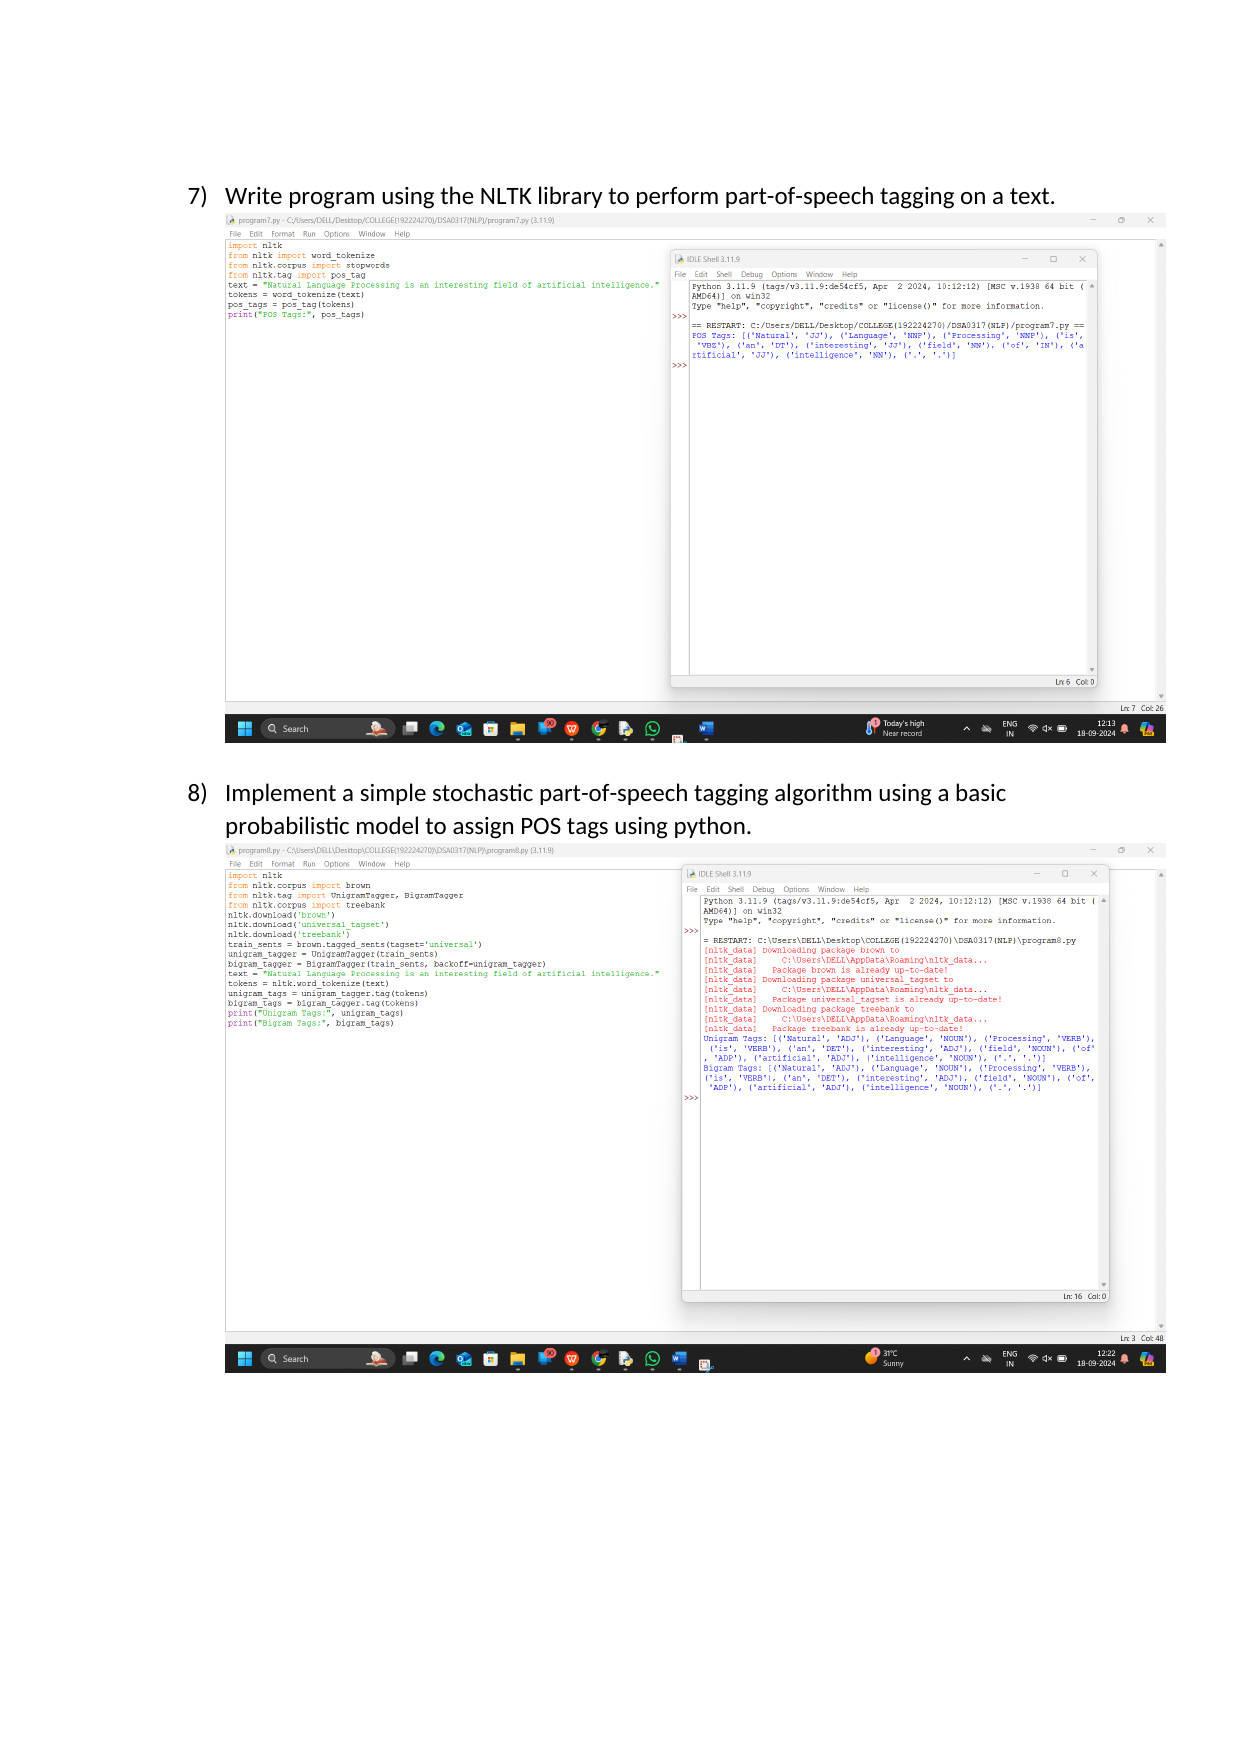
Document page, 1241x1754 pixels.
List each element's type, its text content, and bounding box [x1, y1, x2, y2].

list Write program using the NLTK library to perform part-of-speech tagging on a text. [187, 180, 1090, 211]
list Implement a simple stochastic part-of-speech tagging algorithm using a basic probabilistic model to assign POS tags using python. [187, 777, 1090, 841]
picture [225, 213, 1166, 743]
picture [225, 843, 1166, 1373]
